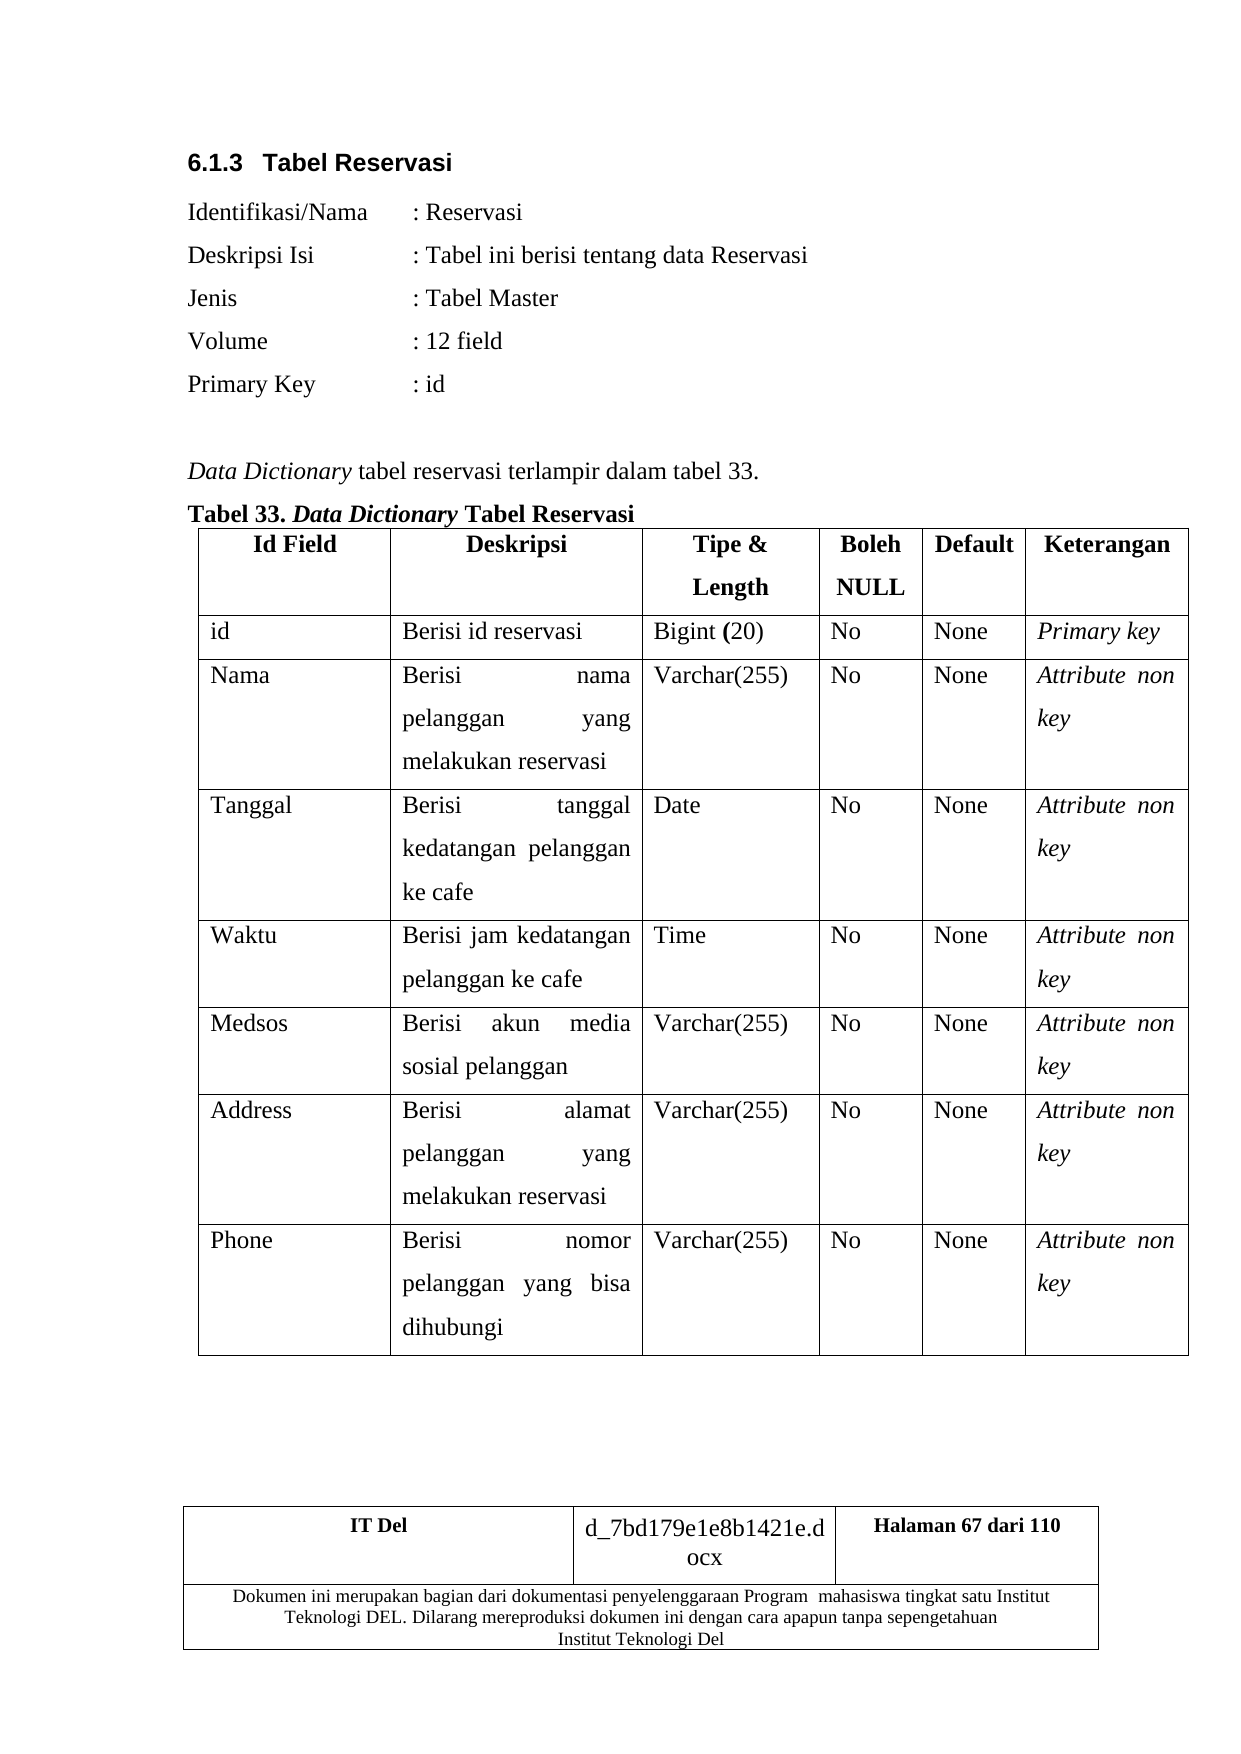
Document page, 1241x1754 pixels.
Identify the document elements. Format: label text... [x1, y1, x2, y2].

table_cell Berisi nama pelanggan yang melakukan reservasi [391, 660, 642, 789]
table_cell Time [643, 921, 819, 1007]
table_cell None [923, 660, 1025, 789]
table_cell No [820, 790, 922, 919]
table_cell None [923, 1008, 1025, 1094]
table_cell Varchar(255) [643, 660, 819, 789]
table_cell Varchar(255) [643, 1225, 819, 1354]
table_cell Medsos [199, 1008, 390, 1094]
table_header Default [923, 529, 1025, 615]
table_cell Attribute non key [1026, 1095, 1188, 1224]
table_cell No [820, 1095, 922, 1224]
text Tabel 33. Data Dictionary Tabel Reservasi [187, 499, 1092, 528]
table_header Id Field [199, 529, 390, 615]
table_cell No [820, 660, 922, 789]
table_cell None [923, 1095, 1025, 1224]
table_header Boleh NULL [820, 529, 922, 615]
table_cell Bigint (20) [643, 616, 819, 659]
table_header Tipe & Length [643, 529, 819, 615]
table_cell Phone [199, 1225, 390, 1354]
table_cell Berisi akun media sosial pelanggan [391, 1008, 642, 1094]
table_cell Attribute non key [1026, 1225, 1188, 1354]
text Jenis : Tabel Master [187, 283, 1092, 312]
table_cell Berisi alamat pelanggan yang melakukan reservasi [391, 1095, 642, 1224]
table_cell Address [199, 1095, 390, 1224]
table_cell Date [643, 790, 819, 919]
table_cell Attribute non key [1026, 1008, 1188, 1094]
table_cell No [820, 1225, 922, 1354]
table_header Keterangan [1026, 529, 1188, 615]
table_cell Berisi nomor pelanggan yang bisa dihubungi [391, 1225, 642, 1354]
text Primary Key : id [187, 369, 1092, 398]
table_cell Berisi jam kedatangan pelanggan ke cafe [391, 921, 642, 1007]
table_cell Varchar(255) [643, 1008, 819, 1094]
table_cell No [820, 921, 922, 1007]
table_cell None [923, 790, 1025, 919]
table_cell Primary key [1026, 616, 1188, 659]
table_cell None [923, 921, 1025, 1007]
text Volume : 12 field [187, 326, 1092, 355]
table_cell Nama [199, 660, 390, 789]
table_cell None [923, 1225, 1025, 1354]
text Identifikasi/Nama : Reservasi [187, 197, 1092, 226]
table_header Deskripsi [391, 529, 642, 615]
table_cell Berisi tanggal kedatangan pelanggan ke cafe [391, 790, 642, 919]
table_cell Attribute non key [1026, 921, 1188, 1007]
table_cell Tanggal [199, 790, 390, 919]
table_cell Attribute non key [1026, 660, 1188, 789]
table_cell Waktu [199, 921, 390, 1007]
table_cell Attribute non key [1026, 790, 1188, 919]
text Data Dictionary tabel reservasi terlampir dalam tabel 33. [187, 456, 1092, 484]
table_cell No [820, 616, 922, 659]
text Deskripsi Isi : Tabel ini berisi tentang data Reservasi [187, 240, 1092, 269]
table_cell Berisi id reservasi [391, 616, 642, 659]
subtitle Tabel Reservasi [187, 148, 1092, 176]
table_cell None [923, 616, 1025, 659]
table_cell Varchar(255) [643, 1095, 819, 1224]
table_cell id [199, 616, 390, 659]
table_cell No [820, 1008, 922, 1094]
